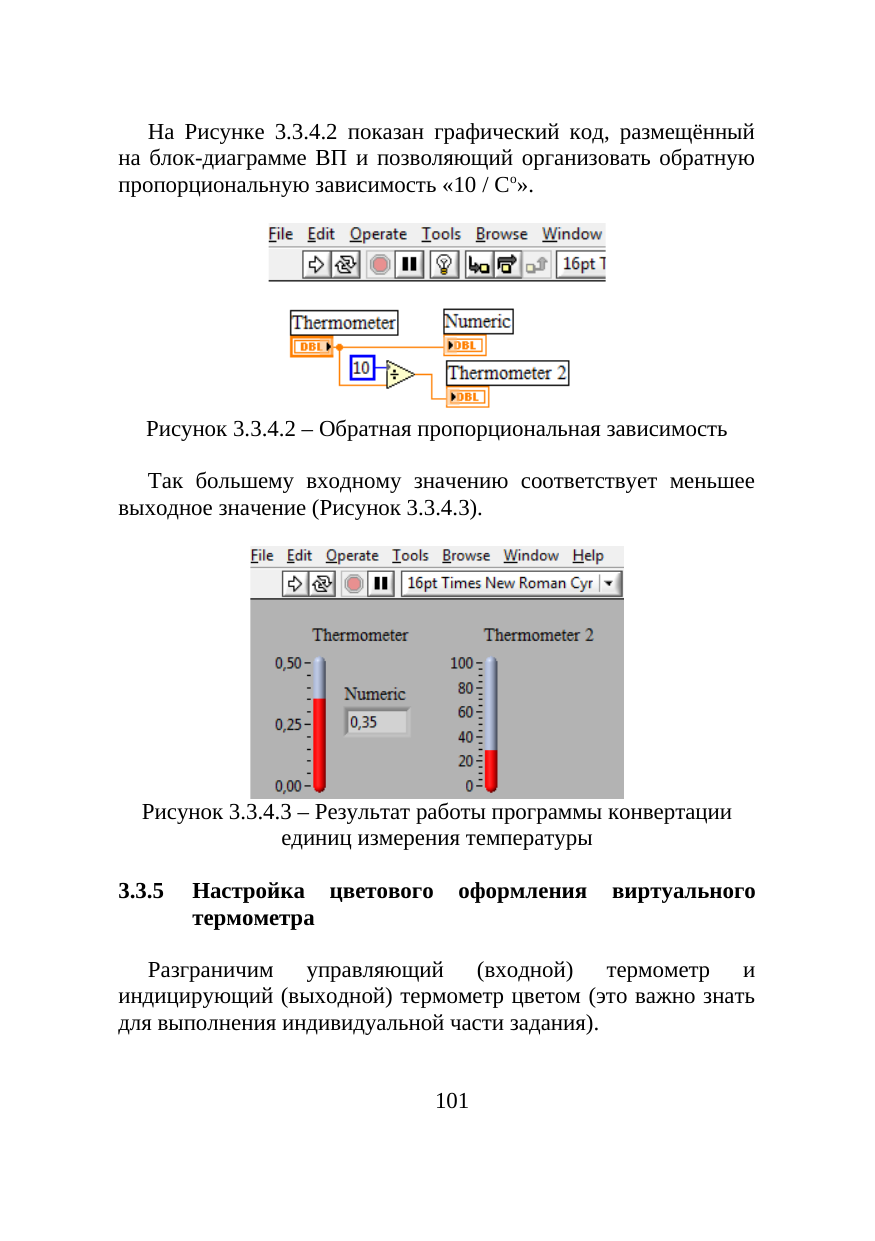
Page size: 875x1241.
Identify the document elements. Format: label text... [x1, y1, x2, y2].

text Так большему входному значению соответствует меньшее выходное значение (Рисунок 3.3.4.3). [118, 467, 756, 520]
text Разграничим управляющий (входной) термометр и индицирующий (выходной) термометр цветом (это важно знать для выполнения индивидуальной части задания). [118, 956, 756, 1035]
subtitle 3.3.5 Настройка цветового оформления виртуального термометра [118, 877, 756, 930]
text Рисунок 3.3.4.2 – Обратная пропорциональная зависимость [118, 415, 756, 441]
text Рисунок 3.3.4.3 – Результат работы программы конвертации единиц измерения температуры [118, 798, 756, 851]
picture [268, 223, 606, 415]
picture [250, 546, 624, 799]
text На Рисунке 3.3.4.2 показан графический код, размещённый на блок-диаграмме ВП и позволяющий организовать обратную пропорциональную зависимость «10 / Со». [118, 118, 756, 197]
